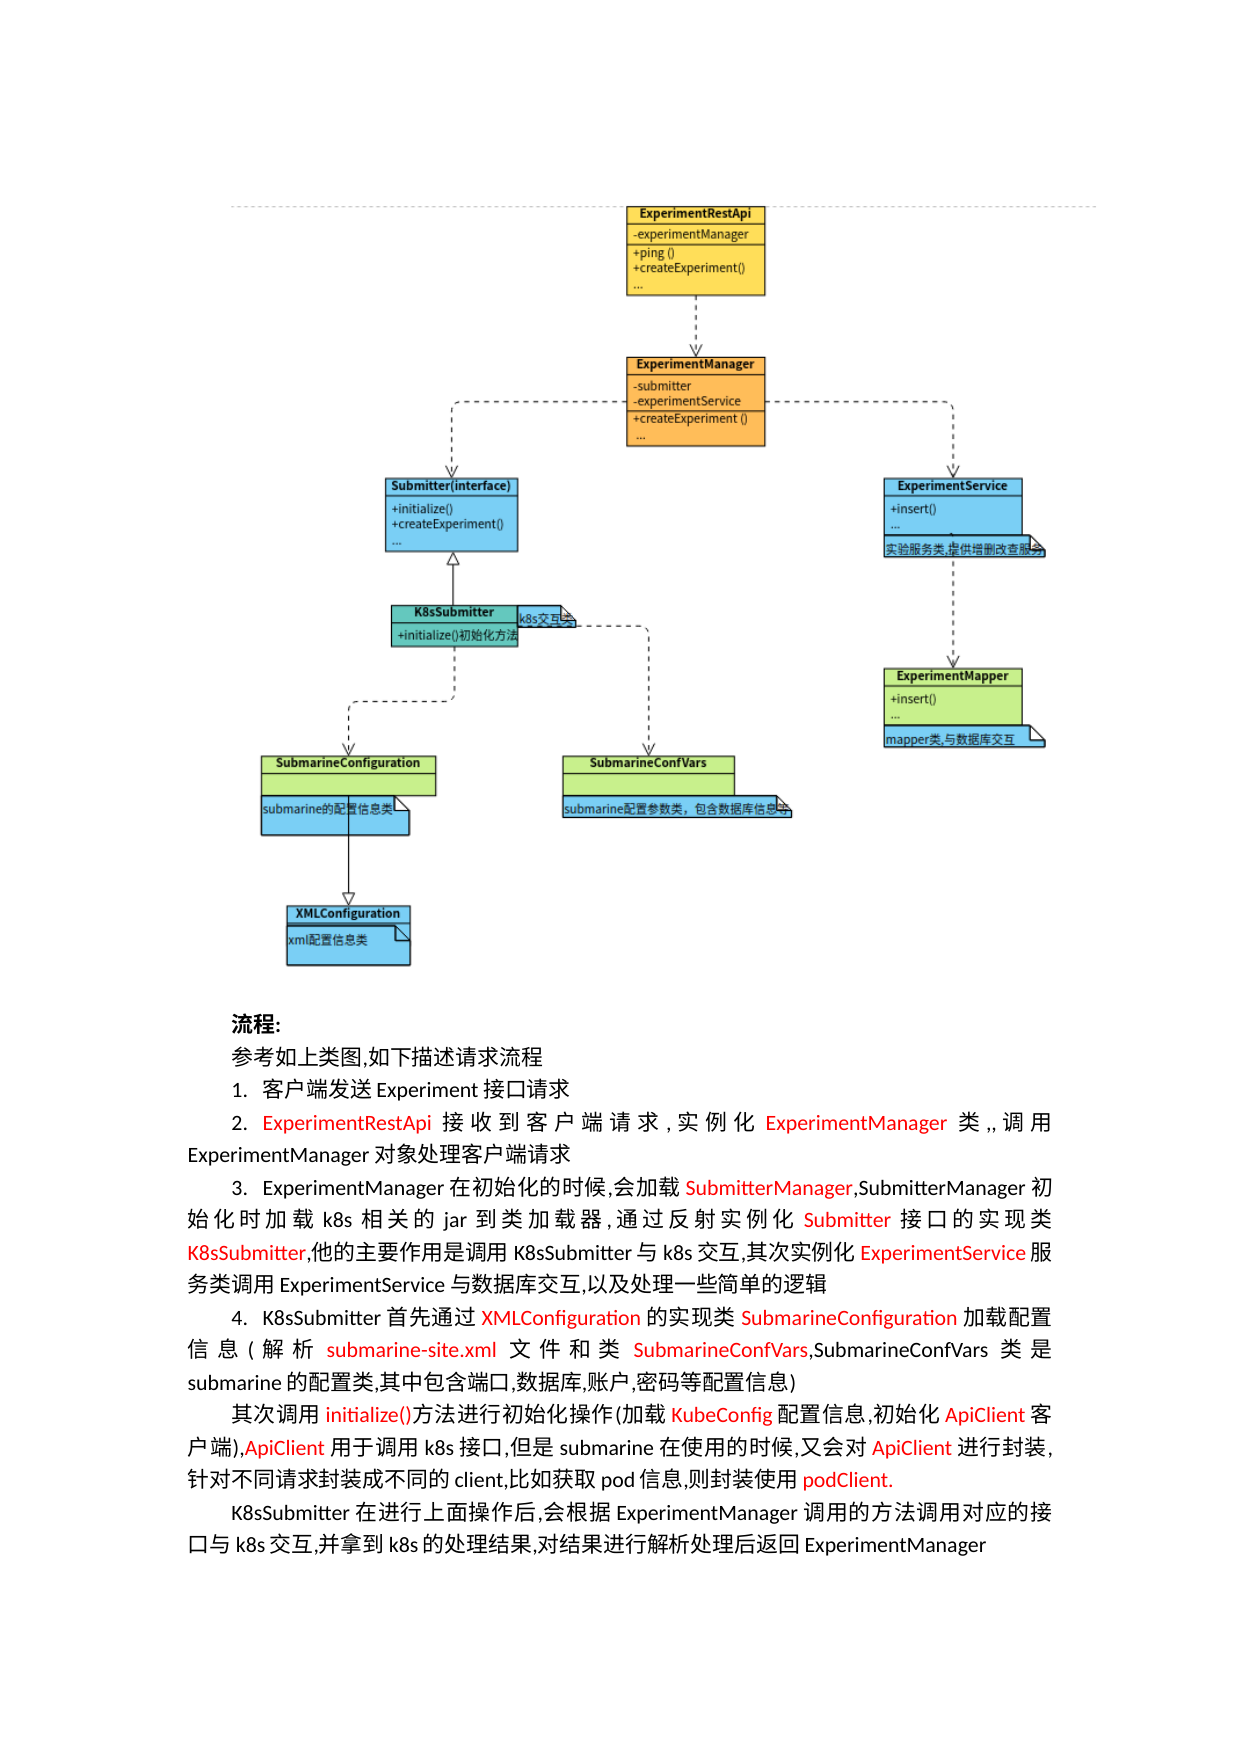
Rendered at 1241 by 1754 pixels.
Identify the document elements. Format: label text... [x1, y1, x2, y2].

list K8sSubmitter首先通过XMLConfiguration的实现类SubmarineConfiguration加载配置信息(解析submarine-site.xml文件和类SubmarineConfVars,SubmarineConfVars类是submarine的配置类,其中包含端口,数据库,账户,密码等配置信息) [187, 1299, 1053, 1397]
list ExperimentRestApi接收到客户端请求,实例化ExperimentManager类,,调用ExperimentManager对象处理客户端请求 [187, 1104, 1053, 1169]
list 客户端发送Experiment接口请求 [187, 1072, 1053, 1104]
list 流程: [187, 1007, 1053, 1039]
list K8sSubmitter在进行上面操作后,会根据ExperimentManager调用的方法调用对应的接口与k8s交互,并拿到k8s的处理结果,对结果进行解析处理后返回ExperimentManager [187, 1494, 1053, 1559]
list 参考如上类图,如下描述请求流程 [187, 1039, 1053, 1072]
list ExperimentManager在初始化的时候,会加载SubmitterManager,SubmitterManager初始化时加载k8s相关的jar到类加载器,通过反射实例化Submitter接口的实现类K8sSubmitter,他的主要作用是调用K8sSubmitter与k8s交互,其次实例化ExperimentService服务类调用ExperimentService与数据库交互,以及处理一些简单的逻辑 [187, 1169, 1053, 1299]
picture [231, 162, 1097, 992]
list 其次调用initialize()方法进行初始化操作(加载KubeConfig配置信息,初始化ApiClient客户端),ApiClient用于调用k8s接口,但是submarine在使用的时候,又会对ApiClient进行封装,针对不同请求封装成不同的client,比如获取pod信息,则封装使用podClient. [187, 1397, 1053, 1494]
